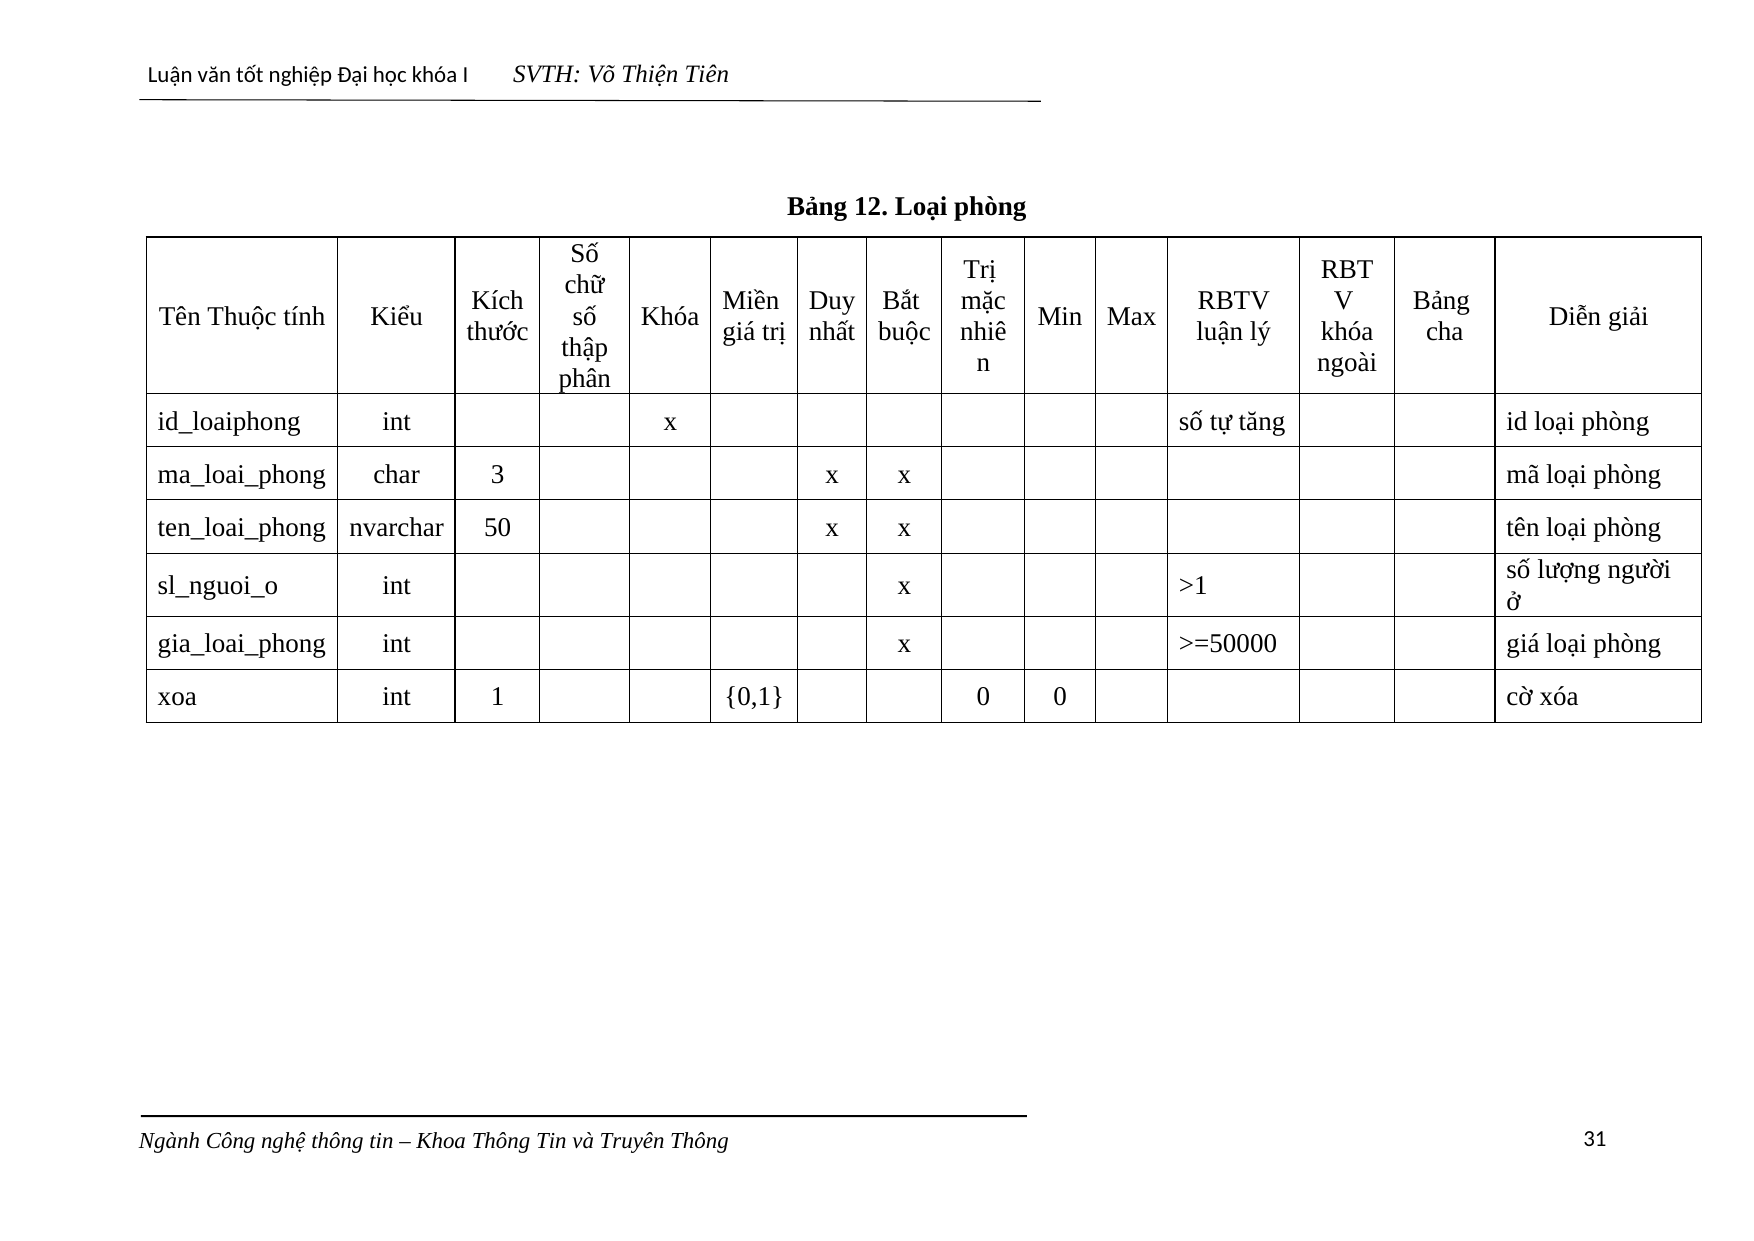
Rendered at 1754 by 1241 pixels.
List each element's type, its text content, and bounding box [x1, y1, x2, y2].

table_cell x [867, 554, 941, 616]
table_cell số tự tăng [1168, 394, 1299, 446]
table_cell mã loại phòng [1496, 447, 1701, 499]
table_cell [1096, 554, 1167, 616]
table_header Max [1096, 238, 1167, 393]
table_cell int [338, 394, 454, 446]
table_cell [540, 500, 629, 552]
table_cell [1096, 670, 1167, 722]
table_cell [630, 554, 710, 616]
table_cell 0 [1025, 670, 1095, 722]
table_cell 3 [456, 447, 539, 499]
table_cell [630, 617, 710, 669]
table_cell [1395, 617, 1494, 669]
table_cell [1300, 447, 1394, 499]
table_cell [711, 500, 797, 552]
table_cell tên loại phòng [1496, 500, 1701, 552]
table_cell [1025, 394, 1095, 446]
table_cell [942, 500, 1024, 552]
table_cell [1025, 554, 1095, 616]
table_cell [456, 554, 539, 616]
table_cell [942, 617, 1024, 669]
text Bảng 12. Loại phòng [148, 190, 1606, 221]
table_cell [1300, 670, 1394, 722]
table_cell [540, 670, 629, 722]
table_cell >=50000 [1168, 617, 1299, 669]
table_header Diễn giải [1496, 238, 1701, 393]
table_cell int [338, 617, 454, 669]
table_cell x [630, 394, 710, 446]
table_cell [798, 394, 866, 446]
table_cell giá loại phòng [1496, 617, 1701, 669]
table_cell cờ xóa [1496, 670, 1701, 722]
table_cell [1395, 500, 1494, 552]
table_cell [1300, 500, 1394, 552]
table_cell x [867, 617, 941, 669]
table_cell sl_nguoi_o [147, 554, 337, 616]
table_header Min [1025, 238, 1095, 393]
table_cell [867, 670, 941, 722]
table_cell nvarchar [338, 500, 454, 552]
table_header Bắt buộc [867, 238, 941, 393]
table_cell [1300, 617, 1394, 669]
table_cell [1395, 447, 1494, 499]
table_cell [1168, 500, 1299, 552]
table_cell 0 [942, 670, 1024, 722]
table_cell [540, 617, 629, 669]
table_cell [1096, 617, 1167, 669]
table_header Miền giá trị [711, 238, 797, 393]
table_cell số lượng người ở [1496, 554, 1701, 616]
table_cell char [338, 447, 454, 499]
table_cell [1395, 670, 1494, 722]
table_cell [1096, 447, 1167, 499]
table_cell [942, 554, 1024, 616]
table_cell int [338, 670, 454, 722]
table_cell [456, 394, 539, 446]
table_cell {0,1} [711, 670, 797, 722]
table_cell ten_loai_phong [147, 500, 337, 552]
table_header Tên Thuộc tính [147, 238, 337, 393]
table_cell gia_loai_phong [147, 617, 337, 669]
table_cell [1300, 554, 1394, 616]
table_cell [630, 670, 710, 722]
table_cell [711, 554, 797, 616]
table_header Kích thước [456, 238, 539, 393]
table_cell id_loaiphong [147, 394, 337, 446]
table_cell [456, 617, 539, 669]
table_cell [867, 394, 941, 446]
table_cell [540, 554, 629, 616]
table_header RBTV luận lý [1168, 238, 1299, 393]
table_cell [1395, 554, 1494, 616]
table_cell id loại phòng [1496, 394, 1701, 446]
table_header Kiểu [338, 238, 454, 393]
table_cell [1096, 394, 1167, 446]
table_header Số chữ số thập phân [540, 238, 629, 393]
table_cell 1 [456, 670, 539, 722]
table_cell [711, 617, 797, 669]
table_cell xoa [147, 670, 337, 722]
table_cell x [798, 447, 866, 499]
table_cell [711, 394, 797, 446]
table_cell >1 [1168, 554, 1299, 616]
table_cell [1395, 394, 1494, 446]
table_cell [630, 500, 710, 552]
table_cell [1300, 394, 1394, 446]
table_cell [1096, 500, 1167, 552]
table_header Duy nhất [798, 238, 866, 393]
table_cell x [798, 500, 866, 552]
table_header Trị mặc nhiên [942, 238, 1024, 393]
table_cell [942, 447, 1024, 499]
table_cell 50 [456, 500, 539, 552]
table_cell int [338, 554, 454, 616]
table_cell ma_loai_phong [147, 447, 337, 499]
table_cell [540, 394, 629, 446]
table_cell [942, 394, 1024, 446]
table_cell [630, 447, 710, 499]
table_cell [1025, 500, 1095, 552]
table_cell x [867, 447, 941, 499]
table_cell [1168, 447, 1299, 499]
table_cell [798, 554, 866, 616]
table_cell [1025, 617, 1095, 669]
table_header Khóa [630, 238, 710, 393]
table_cell [540, 447, 629, 499]
table_header RBTV khóa ngoài [1300, 238, 1394, 393]
table_cell x [867, 500, 941, 552]
table_cell [711, 447, 797, 499]
table_cell [798, 617, 866, 669]
table_cell [1168, 670, 1299, 722]
table_cell [1025, 447, 1095, 499]
table_cell [798, 670, 866, 722]
table_header Bảng cha [1395, 238, 1494, 393]
